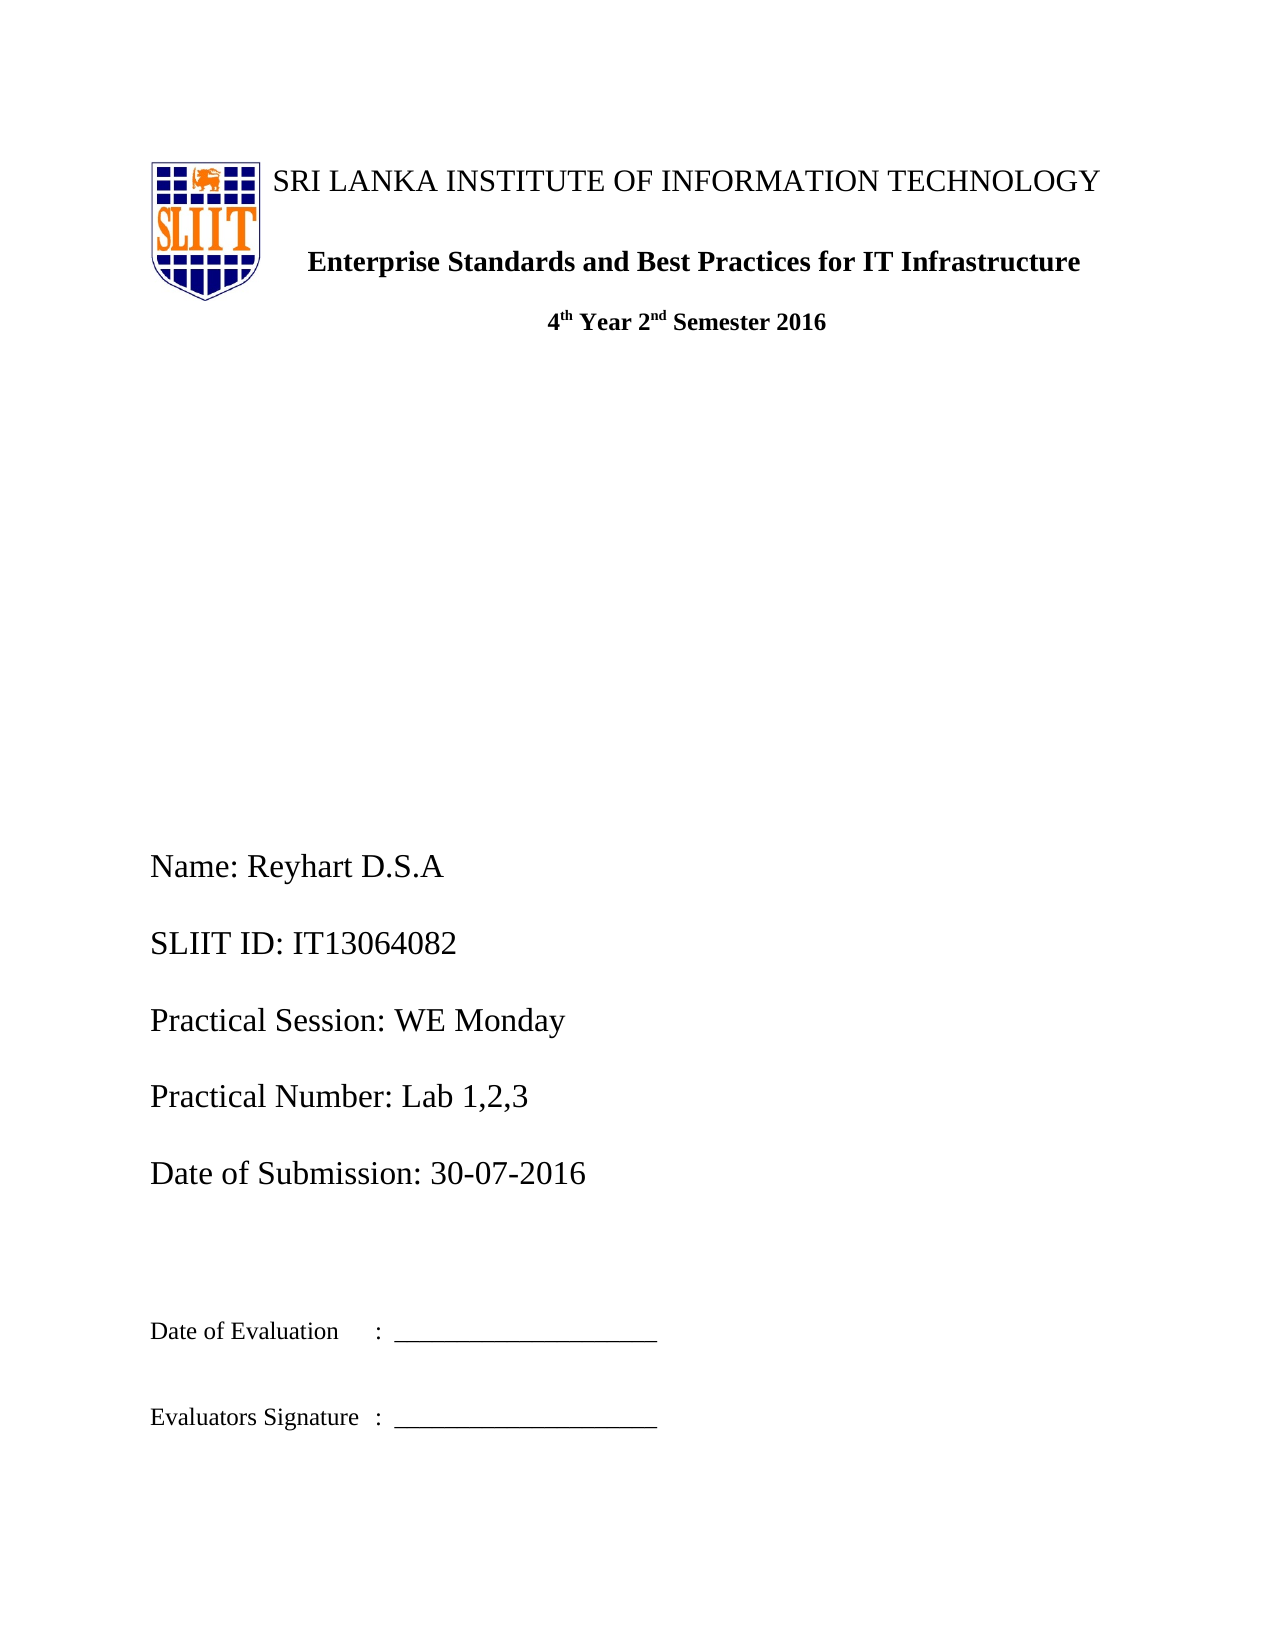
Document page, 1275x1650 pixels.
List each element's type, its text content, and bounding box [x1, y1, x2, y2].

text SLIIT ID: IT13064082 [150, 923, 1125, 962]
text Date of Submission: 30-07-2016 [150, 1153, 1125, 1192]
picture [150, 161, 261, 301]
text Practical Session: WE Monday [150, 1000, 1125, 1038]
text Evaluators Signature : _____________________ [150, 1402, 1125, 1431]
text Practical Number: Lab 1,2,3 [150, 1077, 1125, 1115]
text Name: Reyhart D.S.A [150, 847, 1125, 885]
text Date of Evaluation : _____________________ [150, 1316, 1125, 1345]
